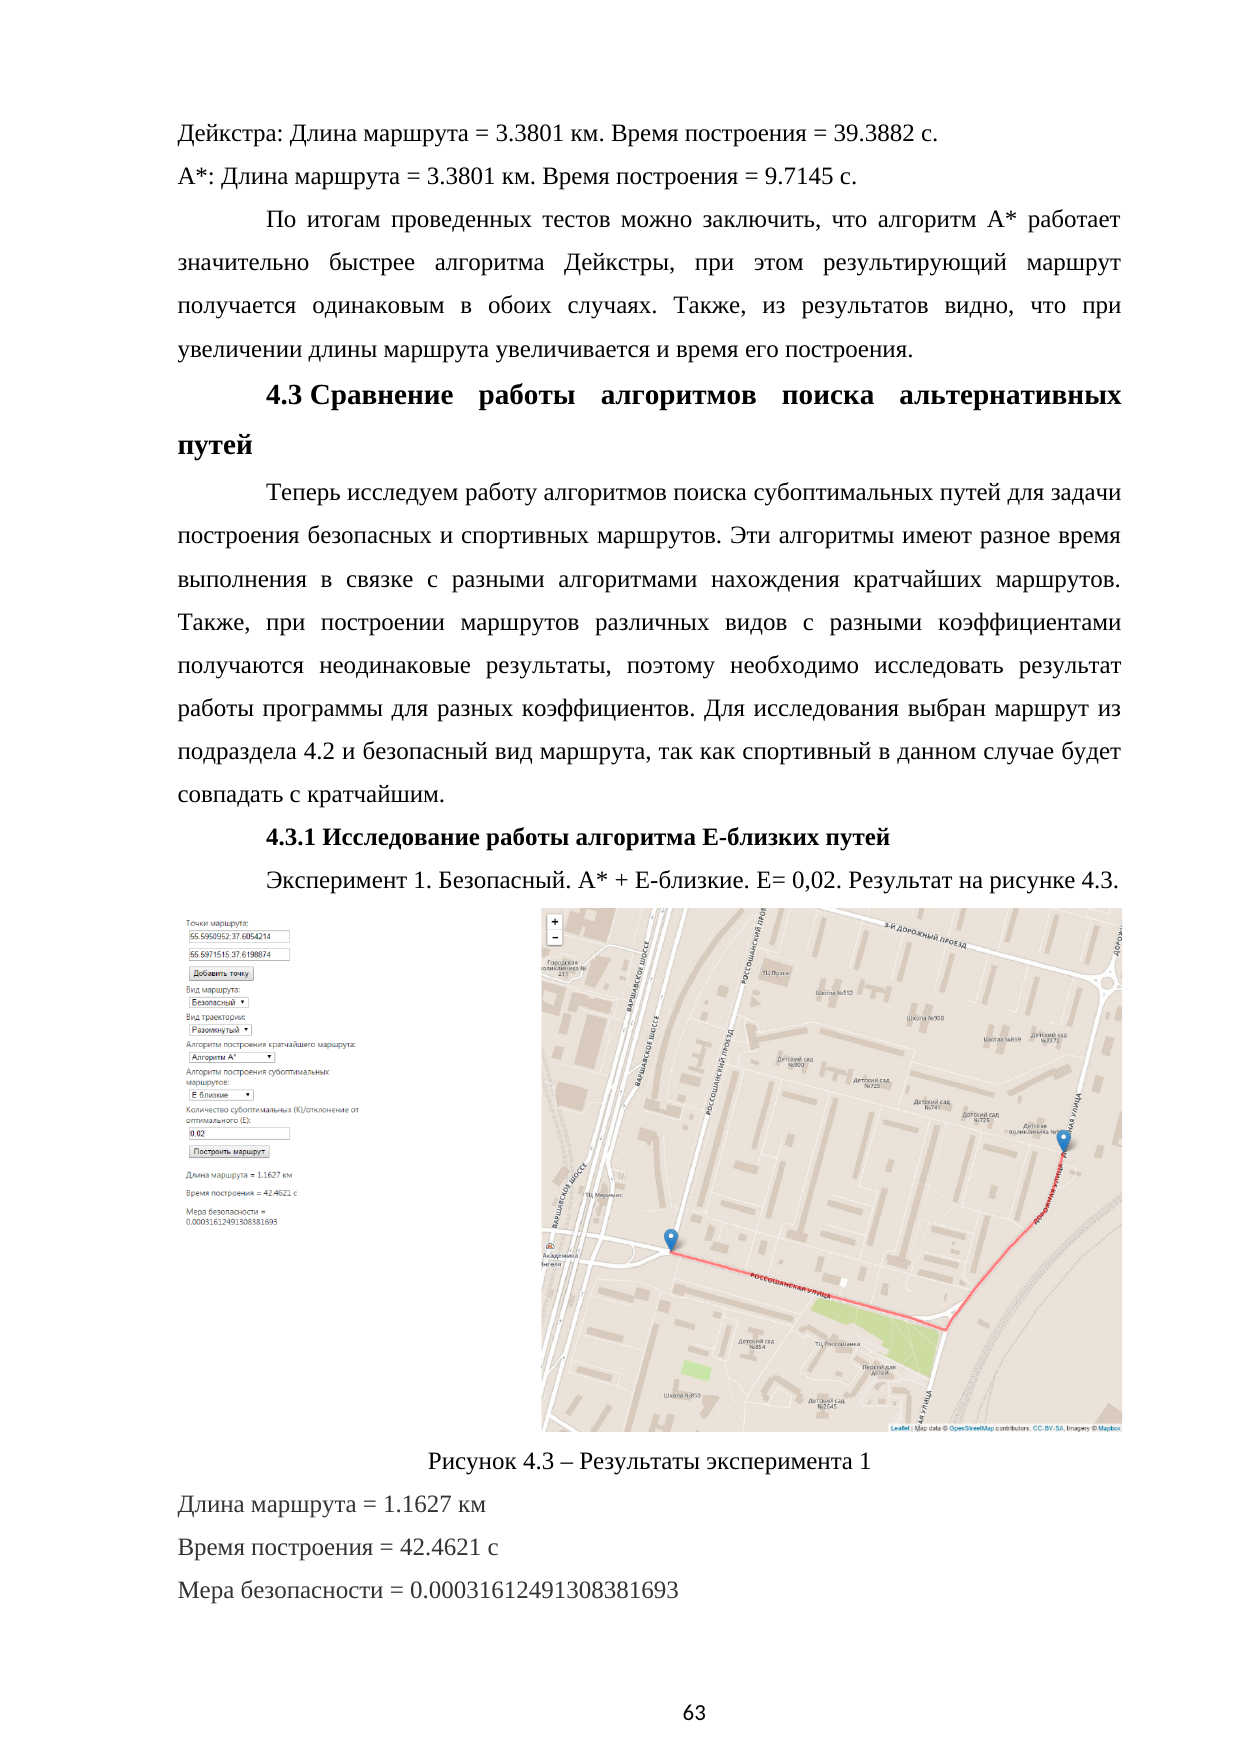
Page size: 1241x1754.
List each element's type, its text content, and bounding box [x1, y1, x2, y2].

text Мера безопасности = 0.00031612491308381693 [177, 1575, 1122, 1604]
picture [177, 908, 1123, 1432]
text A*: Длина маршрута = 3.3801 км. Время построения = 9.7145 с. [177, 161, 1122, 190]
text Рисунок 4.3 – Результаты эксперимента 1 [177, 1446, 1122, 1475]
text Эксперимент 1. Безопасный. А* + Е-близкие. E= 0,02. Результат на рисунке 4.3. [177, 866, 1122, 894]
text Теперь исследуем работу алгоритмов поиска субоптимальных путей для задачи построения безопасных и спортивных маршрутов. Эти алгоритмы имеют разное время выполнения в связке с разными алгоритмами нахождения кратчайших маршрутов. Также, при построении маршрутов различных видов с разными коэффициентами получаются неодинаковые результаты, поэтому необходимо исследовать результат работы программы для разных коэффициентов. Для исследования выбран маршрут из подраздела 4.2 и безопасный вид маршрута, так как спортивный в данном случае будет совпадать с кратчайшим. [177, 477, 1122, 808]
text Дейкстра: Длина маршрута = 3.3801 км. Время построения = 39.3882 с. [177, 118, 1122, 147]
list Сравнение работы алгоритмов поиска альтернативных путей [177, 377, 1122, 461]
text По итогам проведенных тестов можно заключить, что алгоритм А* работает значительно быстрее алгоритма Дейкстры, при этом результирующий маршрут получается одинаковым в обоих случаях. Также, из результатов видно, что при увеличении длины маршрута увеличивается и время его построения. [177, 204, 1122, 362]
list Исследование работы алгоритма Е-близких путей [266, 822, 1122, 851]
text Время построения = 42.4621 с [177, 1532, 1122, 1561]
text Длина маршрута = 1.1627 км [177, 1489, 1122, 1518]
